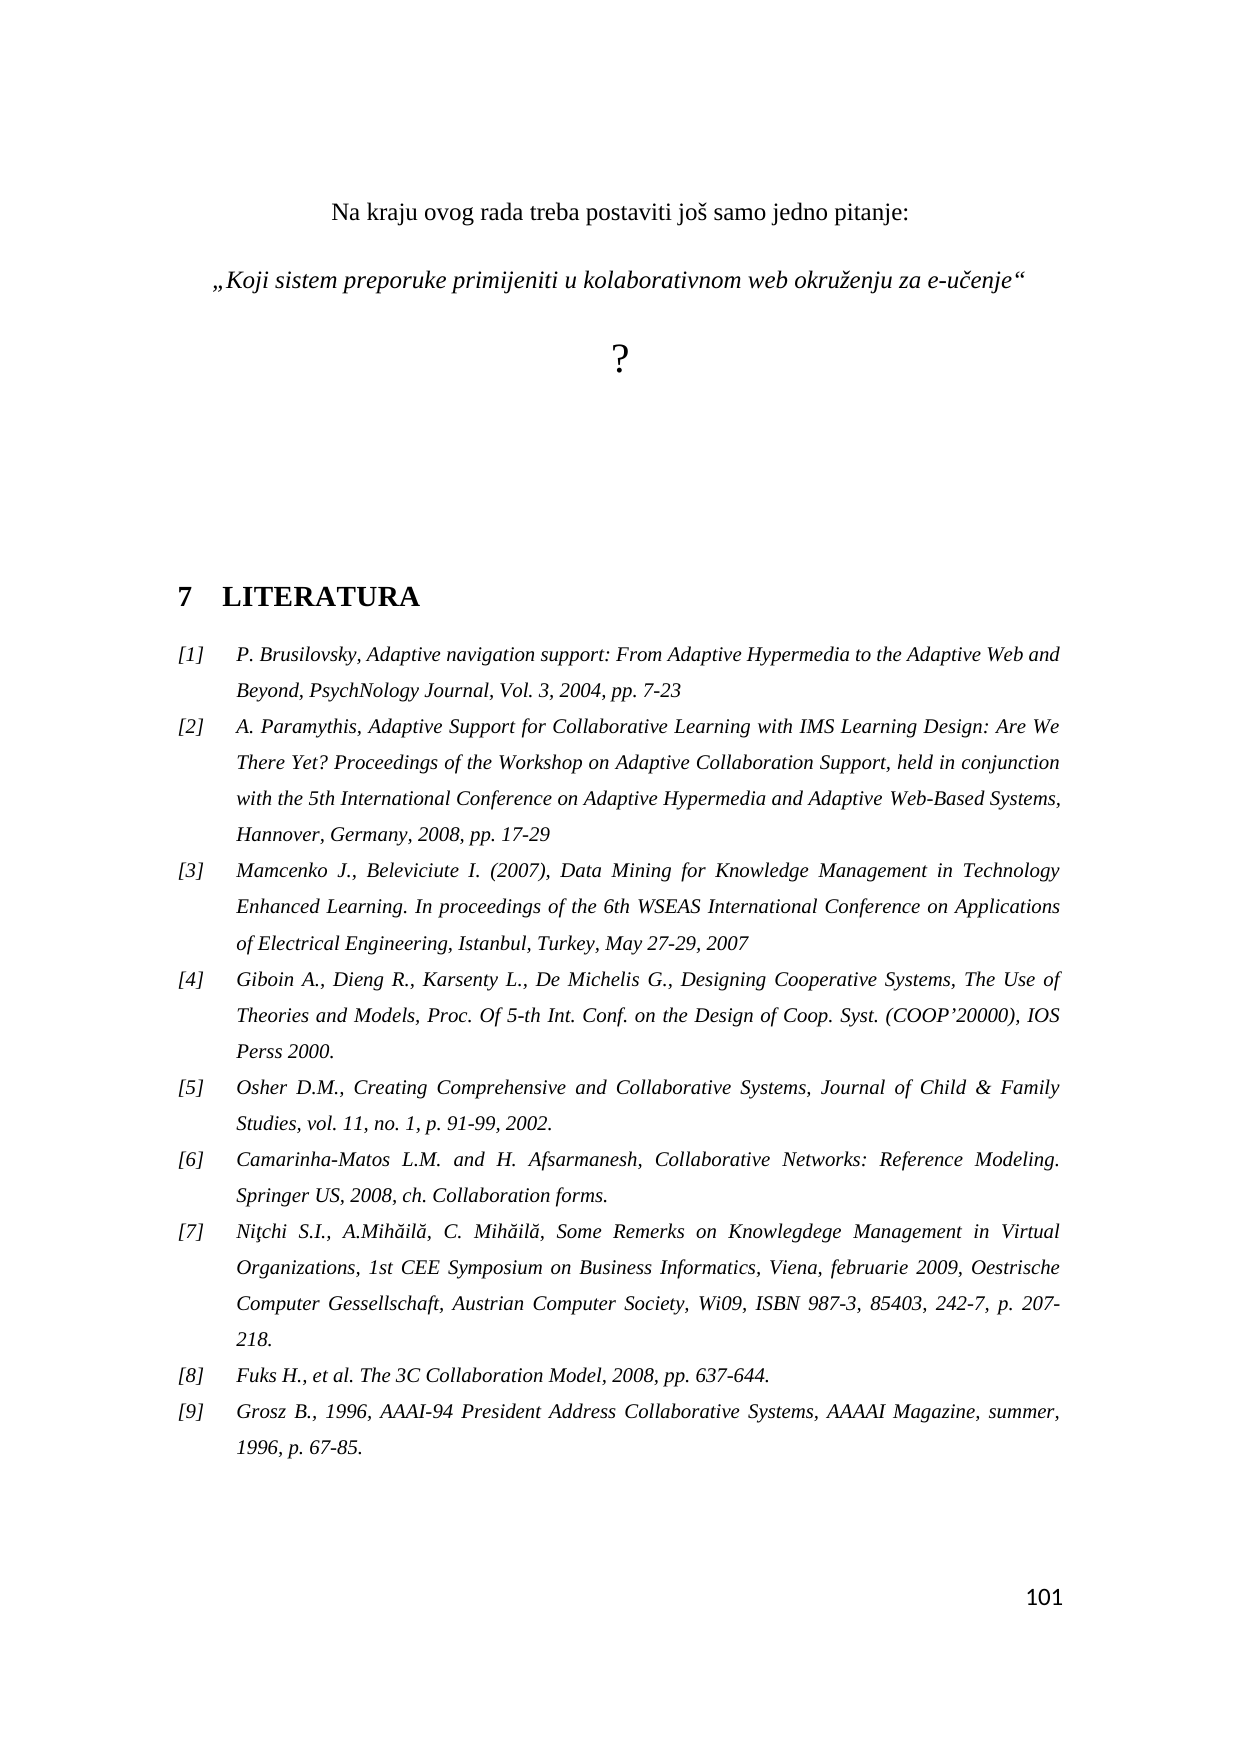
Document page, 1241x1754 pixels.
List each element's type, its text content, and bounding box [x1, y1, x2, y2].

list Giboin A., Dieng R., Karsenty L., De Michelis G., Designing Cooperative Systems, The Use of Theories and Models, Proc. Of 5-th Int. Conf. on the Design of Coop. Syst. (COOP’20000), IOS Perss 2000. [177, 966, 1063, 1063]
list Osher D.M., Creating Comprehensive and Collaborative Systems, Journal of Child & Family Studies, vol. 11, no. 1, p. 91-99, 2002. [177, 1074, 1063, 1135]
list Camarinha-Matos L.M. and H. Afsarmanesh, Collaborative Networks: Reference Modeling. Springer US, 2008, ch. Collaboration forms. [177, 1147, 1063, 1207]
text ? [177, 334, 1063, 382]
subtitle Literatura [177, 579, 1063, 613]
list Fuks H., et al. The 3C Collaboration Model, 2008, pp. 637-644. [177, 1363, 1063, 1387]
list Niţchi S.I., A.Mihăilă, C. Mihăilă, Some Remerks on Knowlegdege Management in Virtual Organizations, 1st CEE Symposium on Business Informatics, Viena, februarie 2009, Oestrische Computer Gessellschaft, Austrian Computer Society, Wi09, ISBN 987-3, 85403, 242-7, p. 207-218. [177, 1219, 1063, 1351]
list Mamcenko J., Beleviciute I. (2007), Data Mining for Knowledge Management in Technology Enhanced Learning. In proceedings of the 6th WSEAS International Conference on Applications of Electrical Engineering, Istanbul, Turkey, May 27-29, 2007 [177, 858, 1063, 954]
list A. Paramythis, Adaptive Support for Collaborative Learning with IMS Learning Design: Are We There Yet? Proceedings of the Workshop on Adaptive Collaboration Support, held in conjunction with the 5th International Conference on Adaptive Hypermedia and Adaptive Web-Based Systems, Hannover, Germany, 2008, pp. 17-29 [177, 714, 1063, 846]
list P. Brusilovsky, Adaptive navigation support: From Adaptive Hypermedia to the Adaptive Web and Beyond, PsychNology Journal, Vol. 3, 2004, pp. 7-23 [177, 642, 1063, 702]
text Na kraju ovog rada treba postaviti još samo jedno pitanje: [177, 197, 1063, 226]
text „Koji sistem preporuke primijeniti u kolaborativnom web okruženju za e-učenje“ [177, 266, 1063, 294]
list Grosz B., 1996, AAAI-94 President Address Collaborative Systems, AAAAI Magazine, summer, 1996, p. 67-85. [177, 1399, 1063, 1459]
